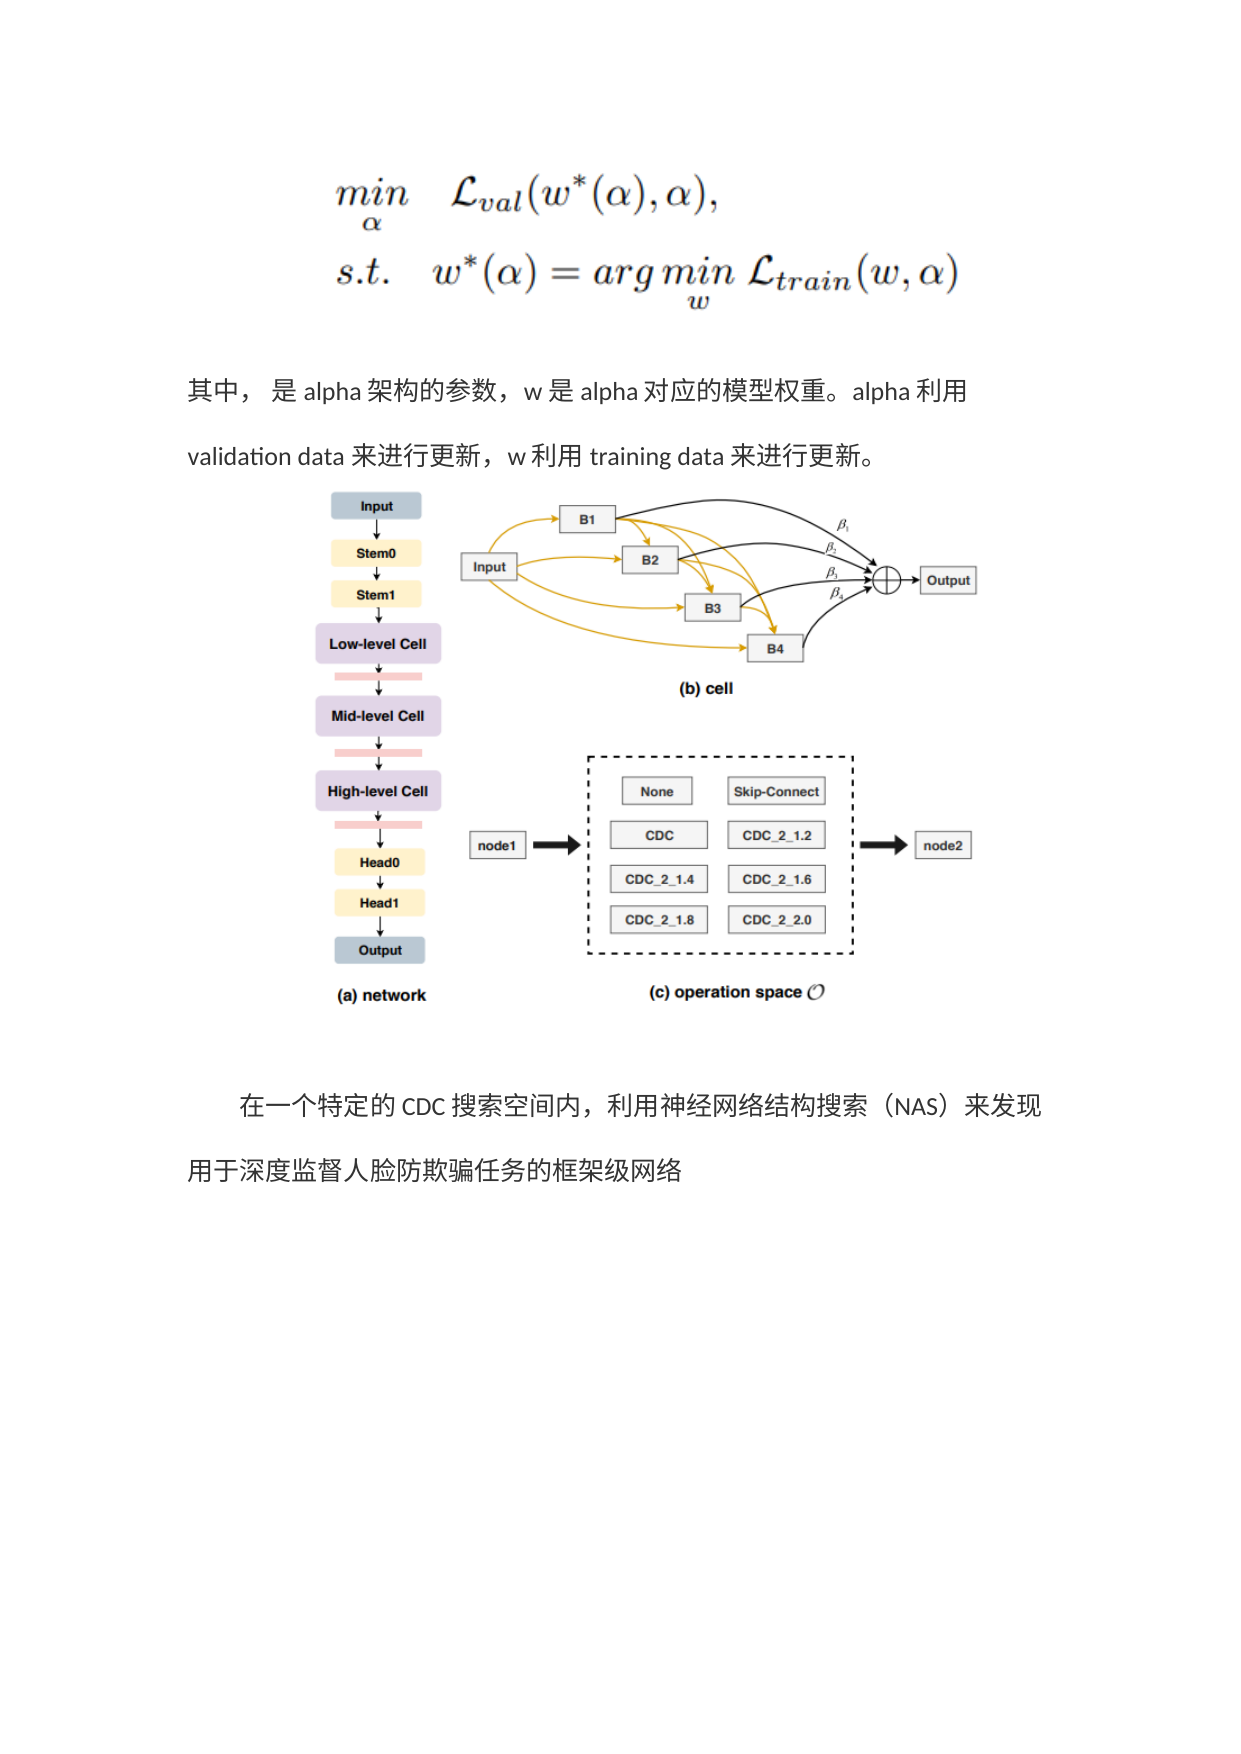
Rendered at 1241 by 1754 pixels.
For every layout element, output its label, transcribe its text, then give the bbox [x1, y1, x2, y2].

picture [291, 487, 1002, 1011]
text 其中， 是 alpha 架构的参数，w 是 alpha对应的模型权重。alpha 利用 validation data 来进行更新，w 利用 training data 来进行更新。 [187, 324, 1053, 487]
text 在一个特定的 CDC 搜索空间内，利用神经网络结构搜索（NAS）来发现用于深度监督人脸防欺骗任务的框架级网络 [187, 1072, 1053, 1202]
picture [333, 162, 959, 317]
